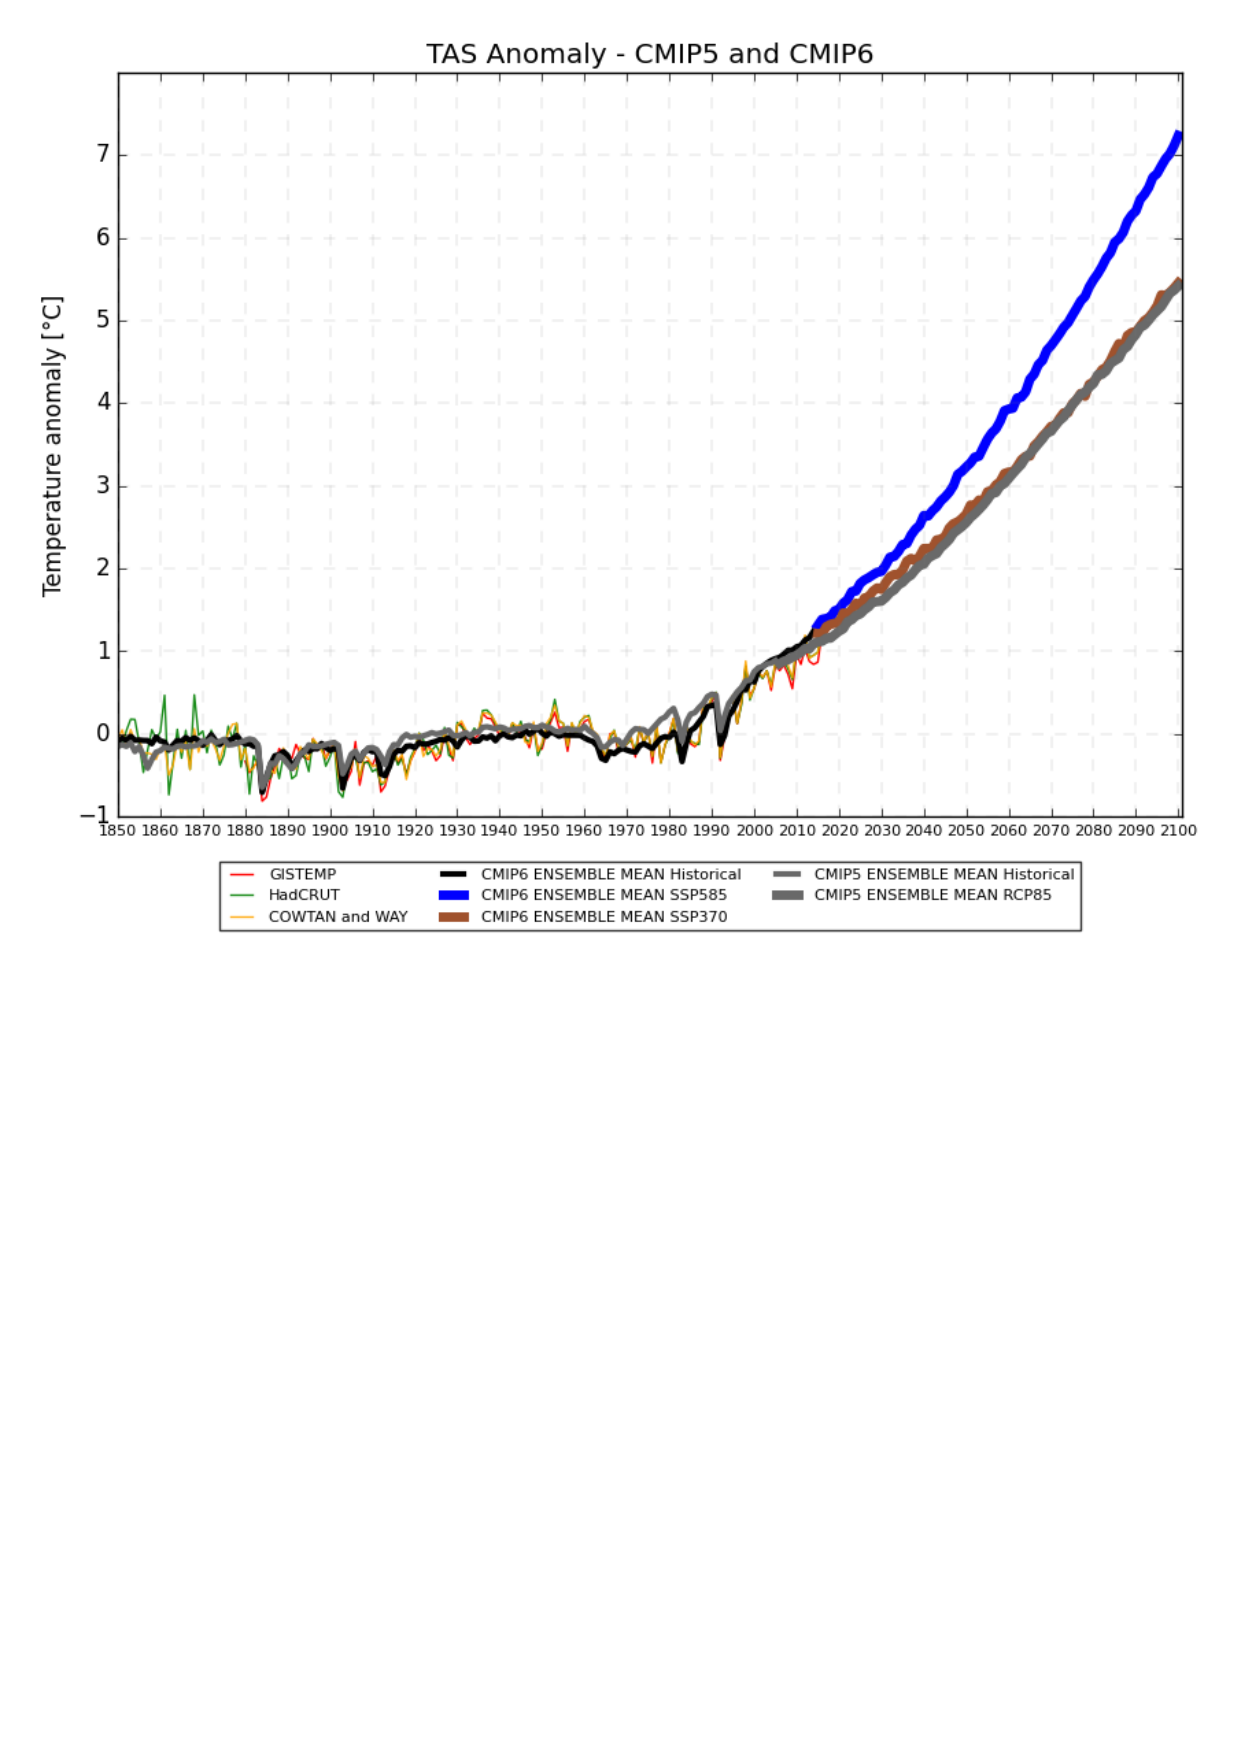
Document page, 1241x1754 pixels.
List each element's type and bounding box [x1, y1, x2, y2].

picture [29, 29, 1211, 944]
